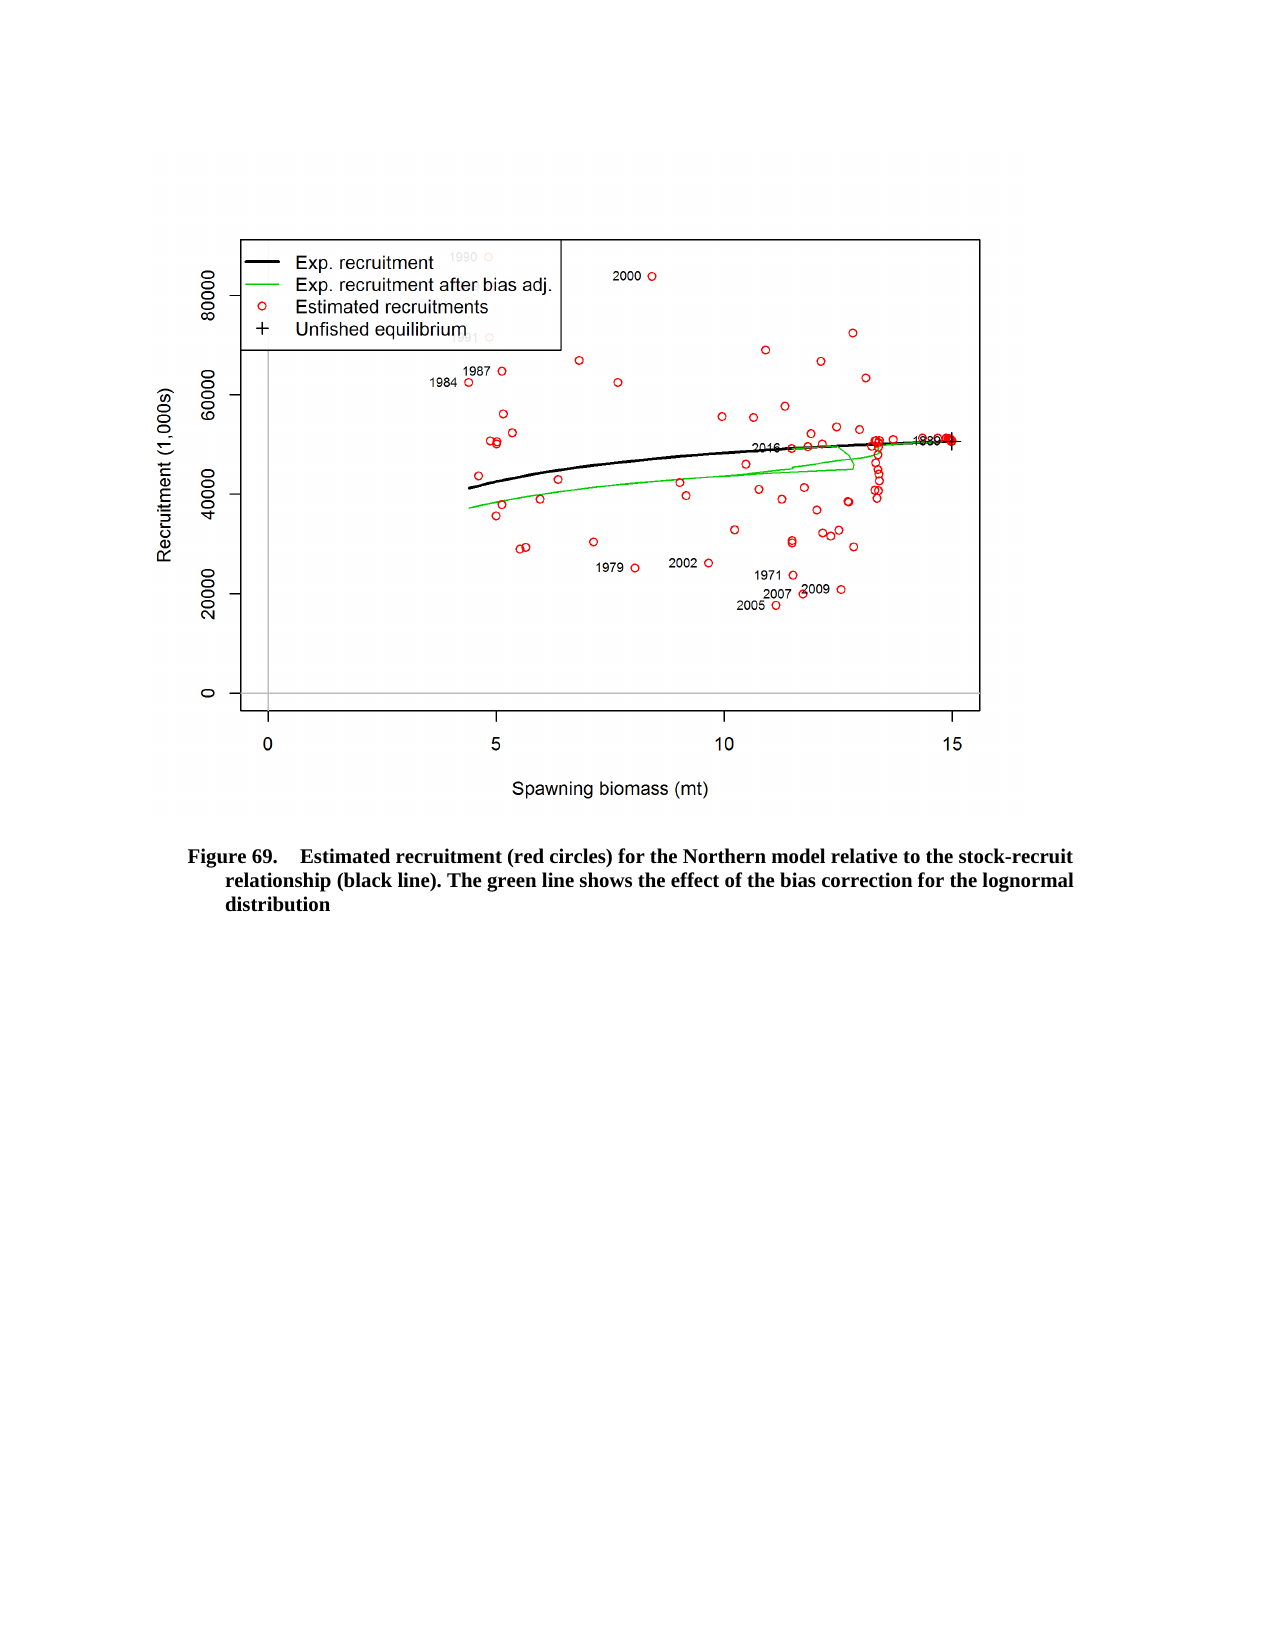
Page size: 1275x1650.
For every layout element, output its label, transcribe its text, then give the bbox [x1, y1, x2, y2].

text Estimated recruitment (red circles) for the Northern model relative to the stock-recruit relationship (black line). The green line shows the effect of the bias correction for the lognormal distribution [187, 844, 1125, 916]
picture [150, 150, 1025, 823]
